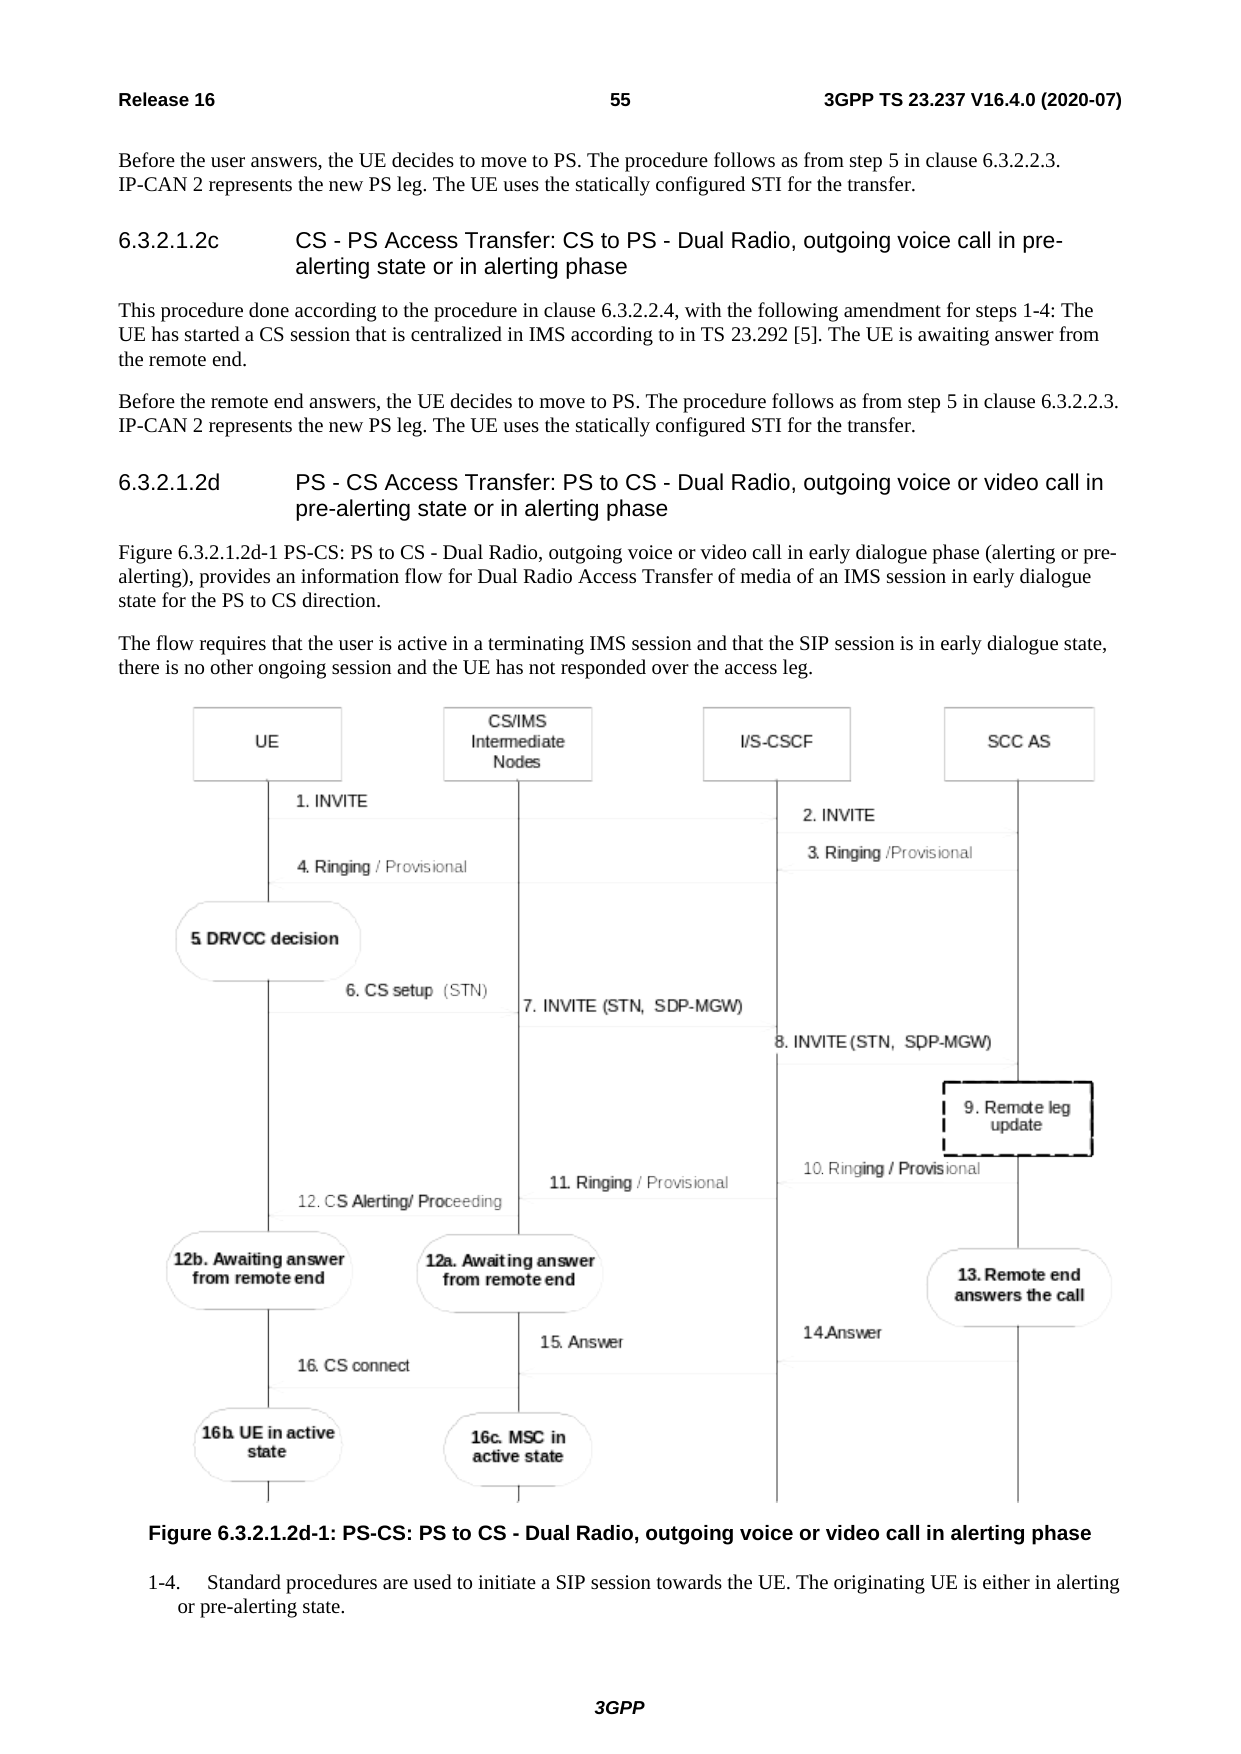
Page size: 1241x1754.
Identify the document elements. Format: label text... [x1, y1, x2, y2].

subtitle 6.3.2.1.2c CS - PS Access Transfer: CS to PS - Dual Radio, outgoing voice call in pre-alerting state or in alerting phase [118, 227, 1122, 279]
text Before the remote end answers, the UE decides to move to PS. The procedure follows as from step 5 in clause 6.3.2.2.3. IP-CAN 2 represents the new PS leg. The UE uses the statically configured STI for the transfer. [118, 389, 1122, 437]
text Before the user answers, the UE decides to move to PS. The procedure follows as from step 5 in clause 6.3.2.2.3. IP-CAN 2 represents the new PS leg. The UE uses the statically configured STI for the transfer. [118, 147, 1122, 196]
text 1-4. Standard procedures are used to initiate a SIP session towards the UE. The originating UE is either in alerting or pre-alerting state. [148, 1570, 1122, 1618]
subtitle 6.3.2.1.2d PS - CS Access Transfer: PS to CS - Dual Radio, outgoing voice or video call in pre-alerting state or in alerting phase [118, 469, 1122, 521]
text The flow requires that the user is active in a terminating IMS session and that the SIP session is in early dialogue state, there is no other ongoing session and the UE has not responded over the access leg. [118, 631, 1122, 679]
text This procedure done according to the procedure in clause 6.3.2.2.4, with the following amendment for steps 1-4: The UE has started a CS session that is centralized in IMS according to in TS 23.292 [5]. The UE is awaiting answer from the remote end. [118, 298, 1122, 371]
text Figure 6.3.2.1.2d-1: PS-CS: PS to CS - Dual Radio, outgoing voice or video call in alerting phase [118, 1521, 1122, 1545]
text Figure 6.3.2.1.2d-1 PS-CS: PS to CS - Dual Radio, outgoing voice or video call in early dialogue phase (alerting or pre-alerting), provides an information flow for Dual Radio Access Transfer of media of an IMS session in early dialogue state for the PS to CS direction. [118, 540, 1122, 612]
